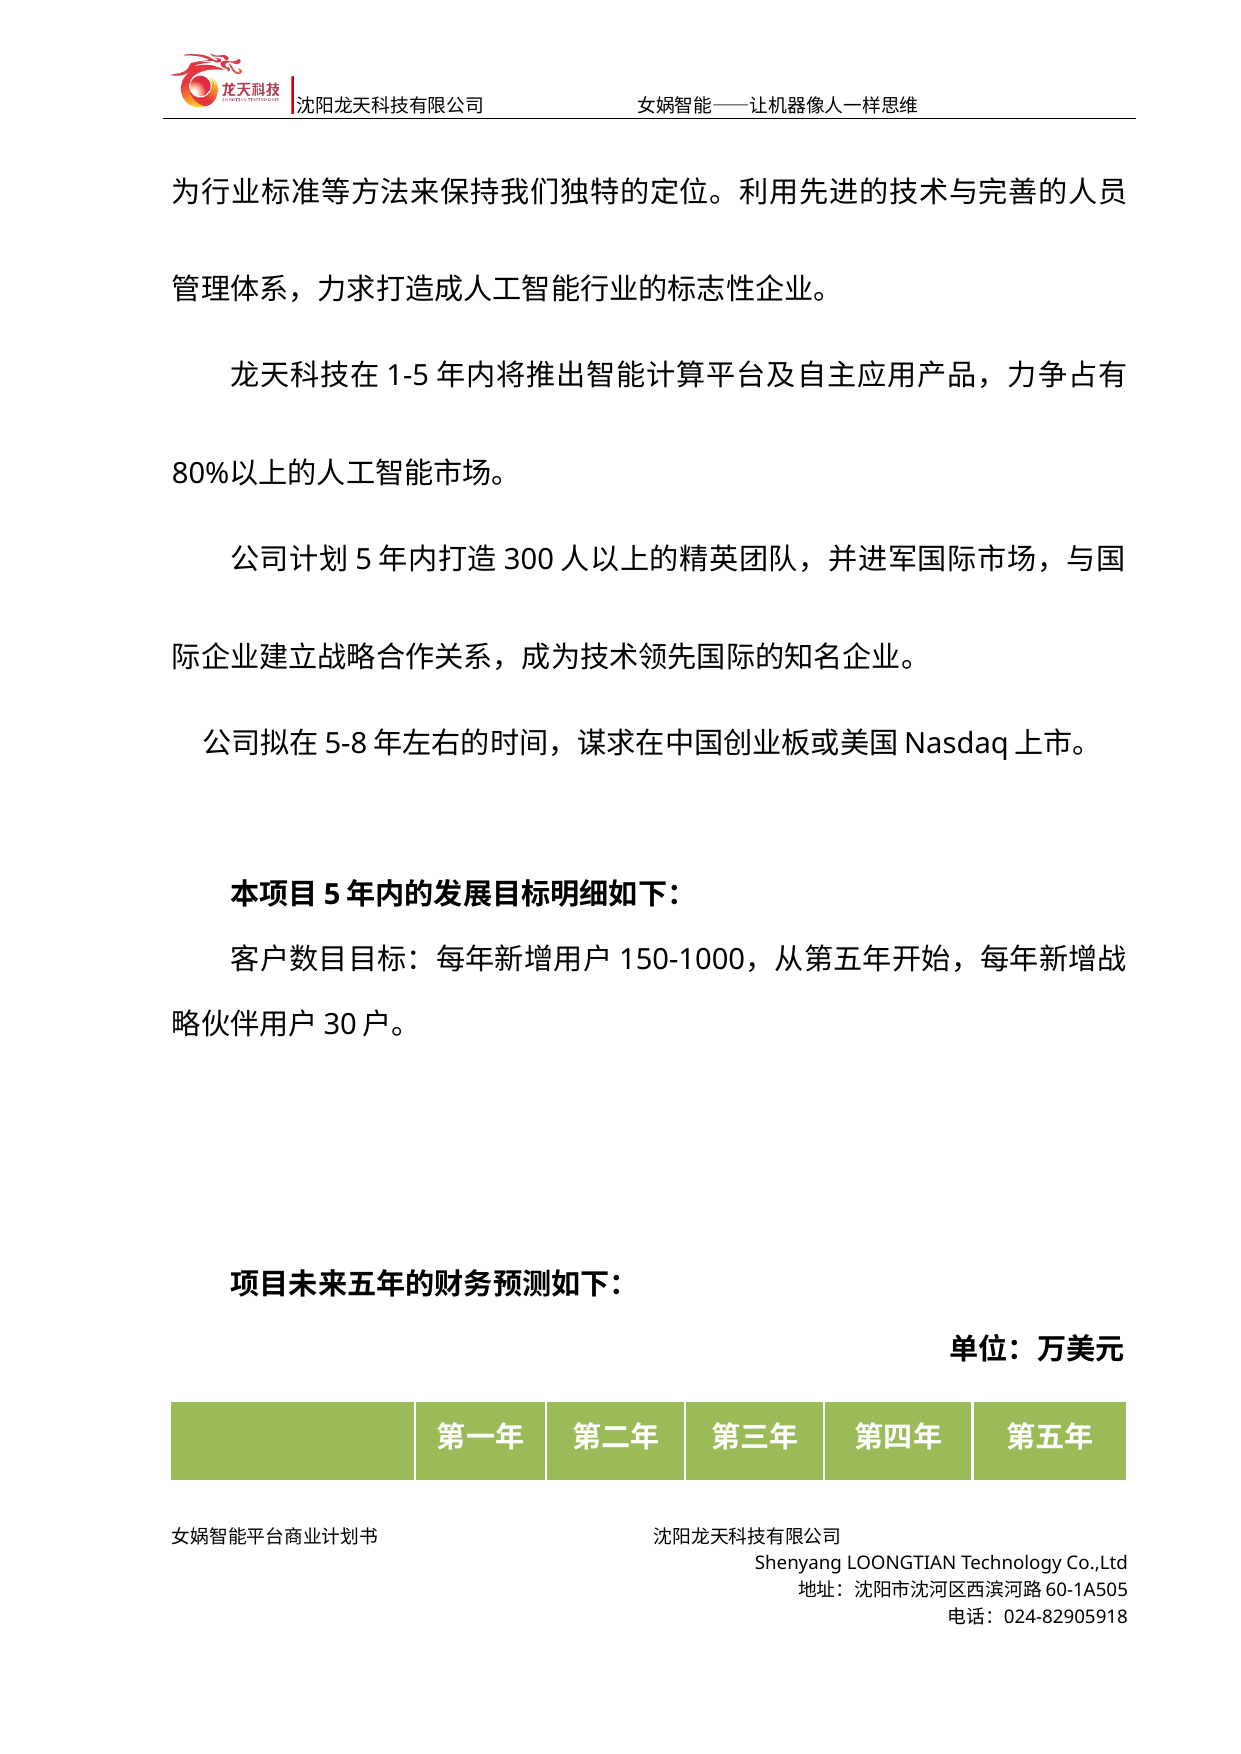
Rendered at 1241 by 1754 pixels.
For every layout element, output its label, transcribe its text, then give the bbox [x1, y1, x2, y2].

text 单位：万美元 [172, 1314, 1124, 1379]
table_header 第五年 [974, 1402, 1126, 1480]
table_header 第三年 [686, 1402, 823, 1480]
table_header 第一年 [416, 1402, 545, 1480]
table_header 第四年 [825, 1402, 971, 1480]
text 公司计划5年内打造300人以上的精英团队，并进军国际市场，与国际企业建立战略合作关系，成为技术领先国际的知名企业。 [172, 524, 1128, 687]
text 龙天科技在1-5年内将推出智能计算平台及自主应用产品，力争占有80%以上的人工智能市场。 [172, 341, 1128, 503]
text 本项目5年内的发展目标明细如下： [172, 859, 1128, 924]
text 项目未来五年的财务预测如下： [172, 1249, 1128, 1314]
text 公司拟在5-8年左右的时间，谋求在中国创业板或美国Nasdaq上市。 [172, 708, 1128, 773]
table_header 第二年 [547, 1402, 684, 1480]
text 客户数目目标：每年新增用户150-1000，从第五年开始，每年新增战略伙伴用户30户。 [172, 924, 1128, 1054]
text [172, 157, 1128, 319]
table_header [171, 1402, 414, 1480]
